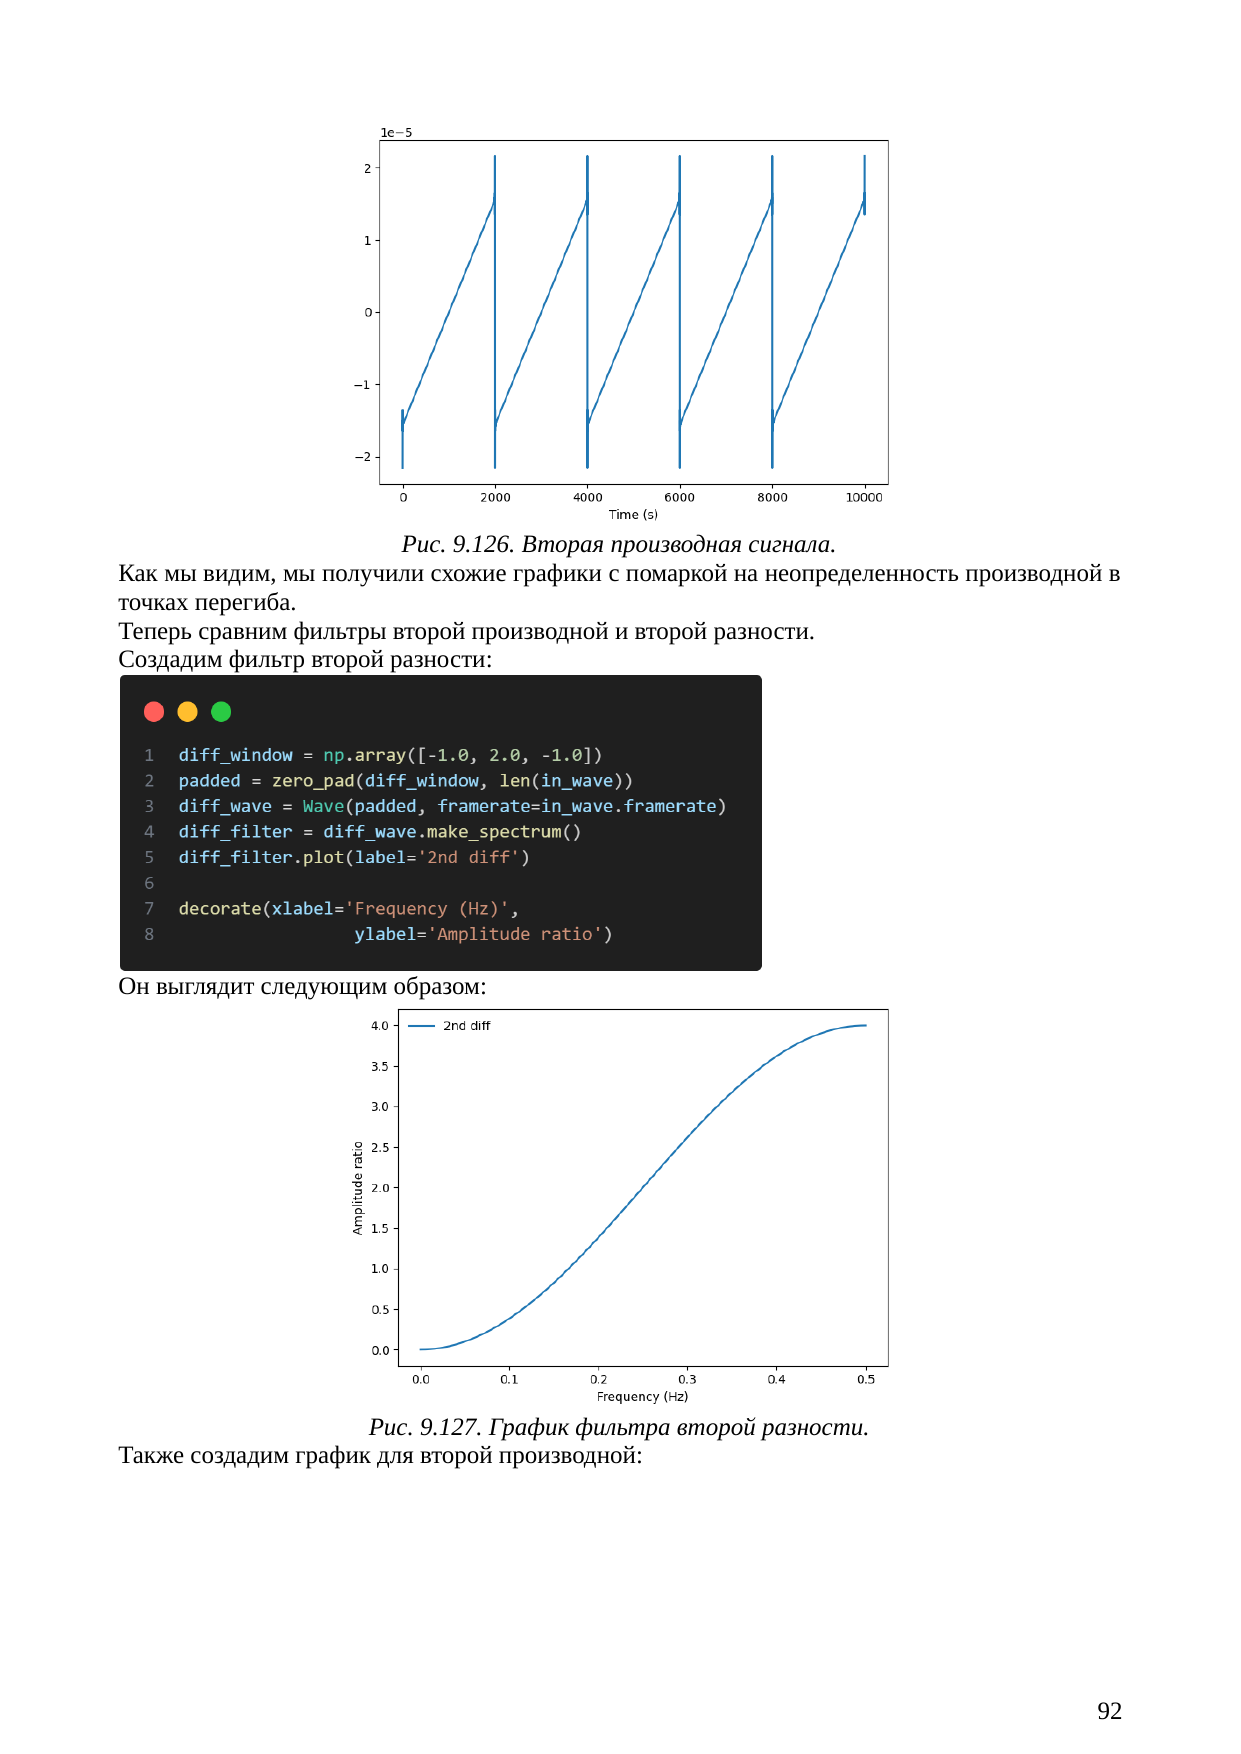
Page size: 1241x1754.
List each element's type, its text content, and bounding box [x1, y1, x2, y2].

text Теперь сравним фильтры второй производной и второй разности. [118, 616, 1122, 644]
text Как мы видим, мы получили схожие графики с помаркой на неопределенность производной в точках перегиба. [118, 558, 1122, 616]
text Создадим фильтр второй разности: [118, 644, 1122, 673]
picture [118, 673, 763, 972]
picture [344, 118, 896, 530]
text Он выглядит следующим образом: [118, 971, 1122, 1000]
text Также создадим график для второй производной: [118, 1440, 1122, 1469]
picture [344, 1000, 896, 1412]
